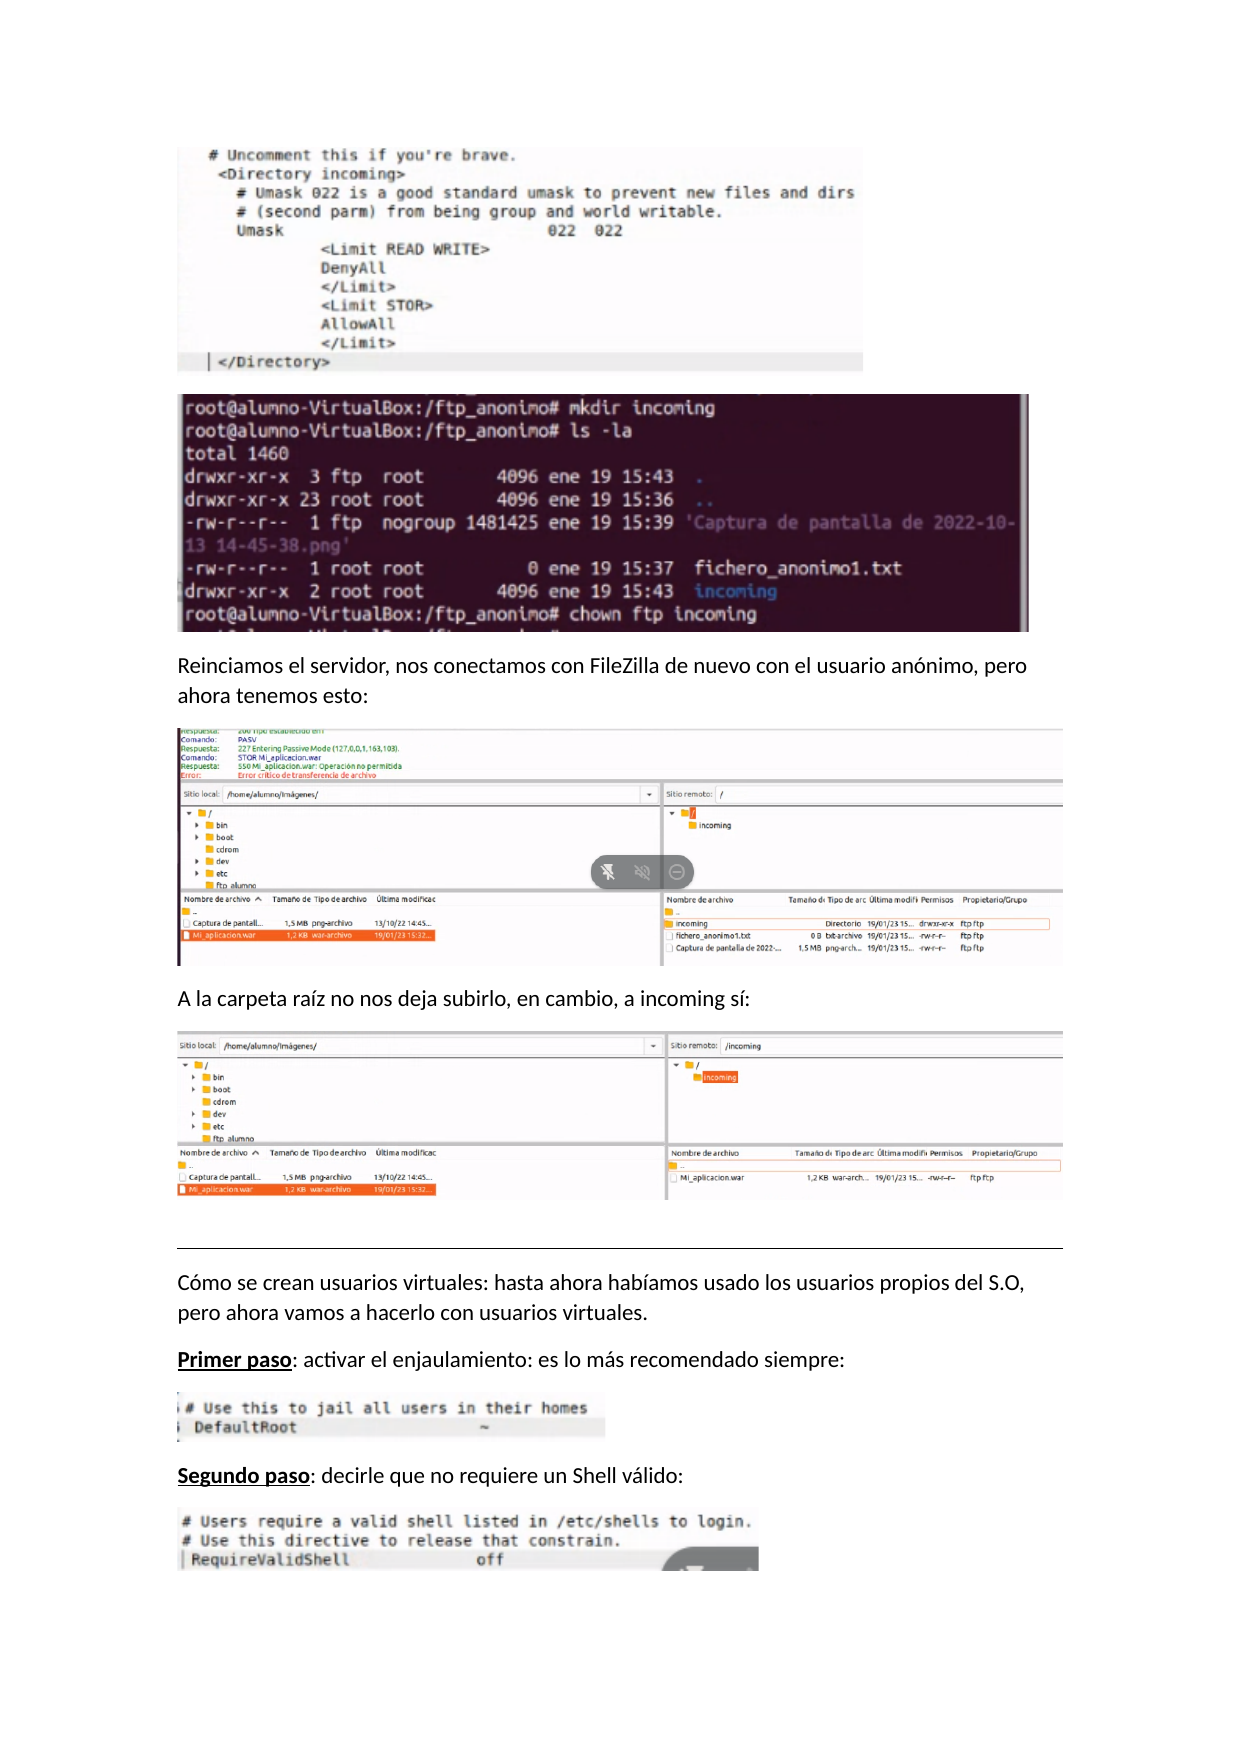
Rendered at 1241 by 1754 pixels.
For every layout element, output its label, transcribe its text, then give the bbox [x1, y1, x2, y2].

text Primer paso: activar el enjaulamiento: es lo más recomendado siempre: [177, 1345, 1063, 1373]
text Segundo paso: decirle que no requiere un Shell válido: [177, 1461, 1063, 1489]
picture [177, 1031, 1063, 1200]
text A la carpeta raíz no nos deja subirlo, en cambio, a incoming sí: [177, 984, 1063, 1012]
text Reinciamos el servidor, nos conectamos con FileZilla de nuevo con el usuario anónimo, pero ahora tenemos esto: [177, 651, 1063, 709]
text Cómo se crean usuarios virtuales: hasta ahora habíamos usado los usuarios propios del S.O, pero ahora vamos a hacerlo con usuarios virtuales. [177, 1268, 1063, 1326]
picture [177, 1507, 759, 1571]
picture [177, 147, 864, 376]
picture [177, 394, 1029, 632]
picture [177, 728, 1063, 966]
picture [177, 1392, 606, 1442]
